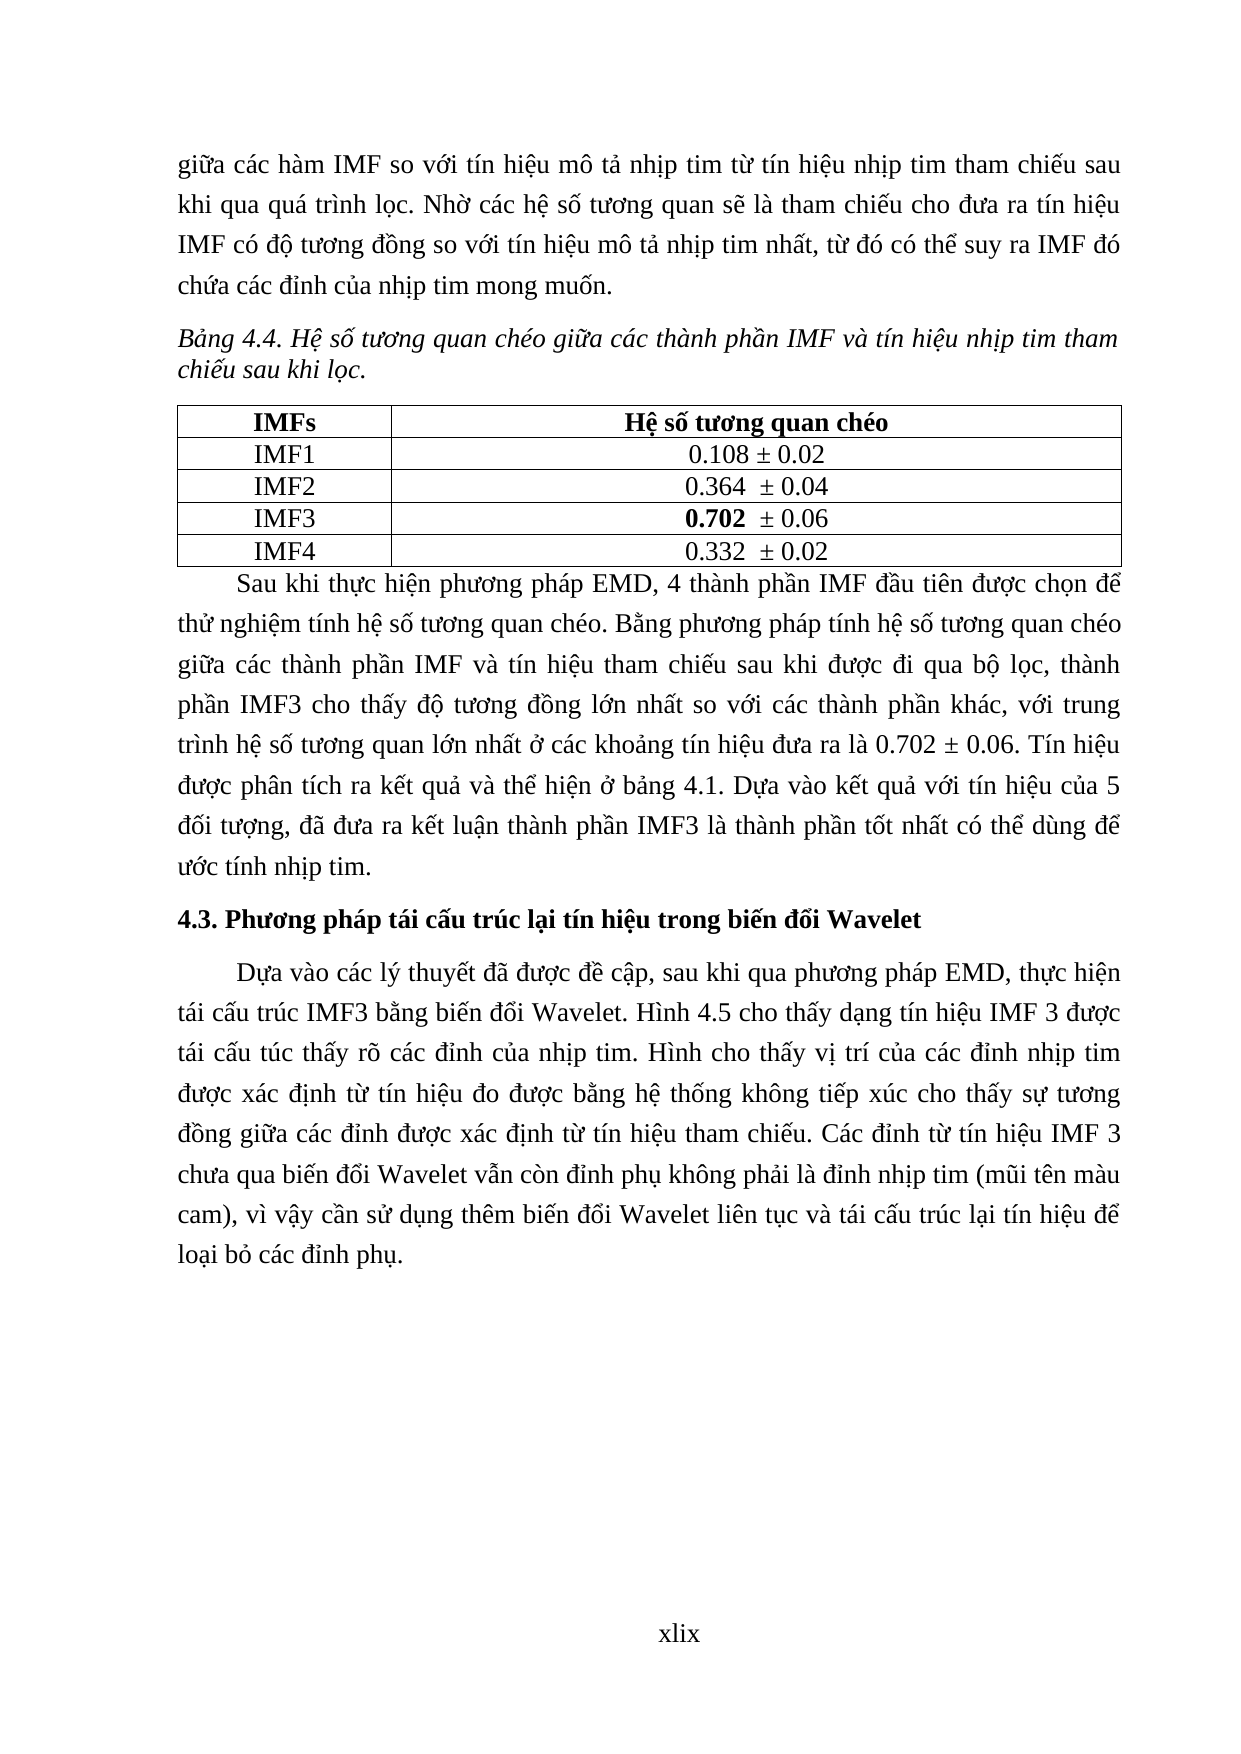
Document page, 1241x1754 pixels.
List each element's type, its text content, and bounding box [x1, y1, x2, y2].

table_cell 0.702 ± 0.06 [392, 503, 1121, 534]
text Sau khi thực hiện phương pháp EMD, 4 thành phần IMF đầu tiên được chọn để thử nghiệm tính hệ số tương quan chéo. Bằng phương pháp tính hệ số tương quan chéo giữa các thành phần IMF và tín hiệu tham chiếu sau khi được đi qua bộ lọc, thành phần IMF3 cho thấy độ tương đồng lớn nhất so với các thành phần khác, với trung trình hệ số tương quan lớn nhất ở các khoảng tín hiệu đưa ra là 0.702 ± 0.06. Tín hiệu được phân tích ra kết quả và thể hiện ở bảng 4.1. Dựa vào kết quả với tín hiệu của 5 đối tượng, đã đưa ra kết luận thành phần IMF3 là thành phần tốt nhất có thể dùng để ước tính nhịp tim. [177, 567, 1122, 881]
table_cell 0.364 ± 0.04 [392, 470, 1121, 502]
table_cell IMF4 [178, 535, 391, 566]
table_cell IMF1 [178, 438, 391, 469]
table_header IMFs [178, 406, 391, 437]
table_cell IMF2 [178, 470, 391, 502]
table_cell 0.332 ± 0.02 [392, 535, 1121, 566]
table_cell 0.108 ± 0.02 [392, 438, 1121, 469]
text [177, 148, 1122, 300]
text Dựa vào các lý thuyết đã được đề cập, sau khi qua phương pháp EMD, thực hiện tái cấu trúc IMF3 bằng biến đổi Wavelet. Hình 4.5 cho thấy dạng tín hiệu IMF 3 được tái cấu túc thấy rõ các đỉnh của nhịp tim. Hình cho thấy vị trí của các đỉnh nhịp tim được xác định từ tín hiệu đo được bằng hệ thống không tiếp xúc cho thấy sự tương đồng giữa các đỉnh được xác định từ tín hiệu tham chiếu. Các đỉnh từ tín hiệu IMF 3 chưa qua biến đổi Wavelet vẫn còn đỉnh phụ không phải là đỉnh nhịp tim (mũi tên màu cam), vì vậy cần sử dụng thêm biến đổi Wavelet liên tục và tái cấu trúc lại tín hiệu để loại bỏ các đỉnh phụ. [177, 956, 1122, 1270]
table_header Hệ số tương quan chéo [392, 406, 1121, 437]
table_cell IMF3 [178, 503, 391, 534]
subtitle 4.3. Phương pháp tái cấu trúc lại tín hiệu trong biến đổi Wavelet [177, 903, 1122, 934]
